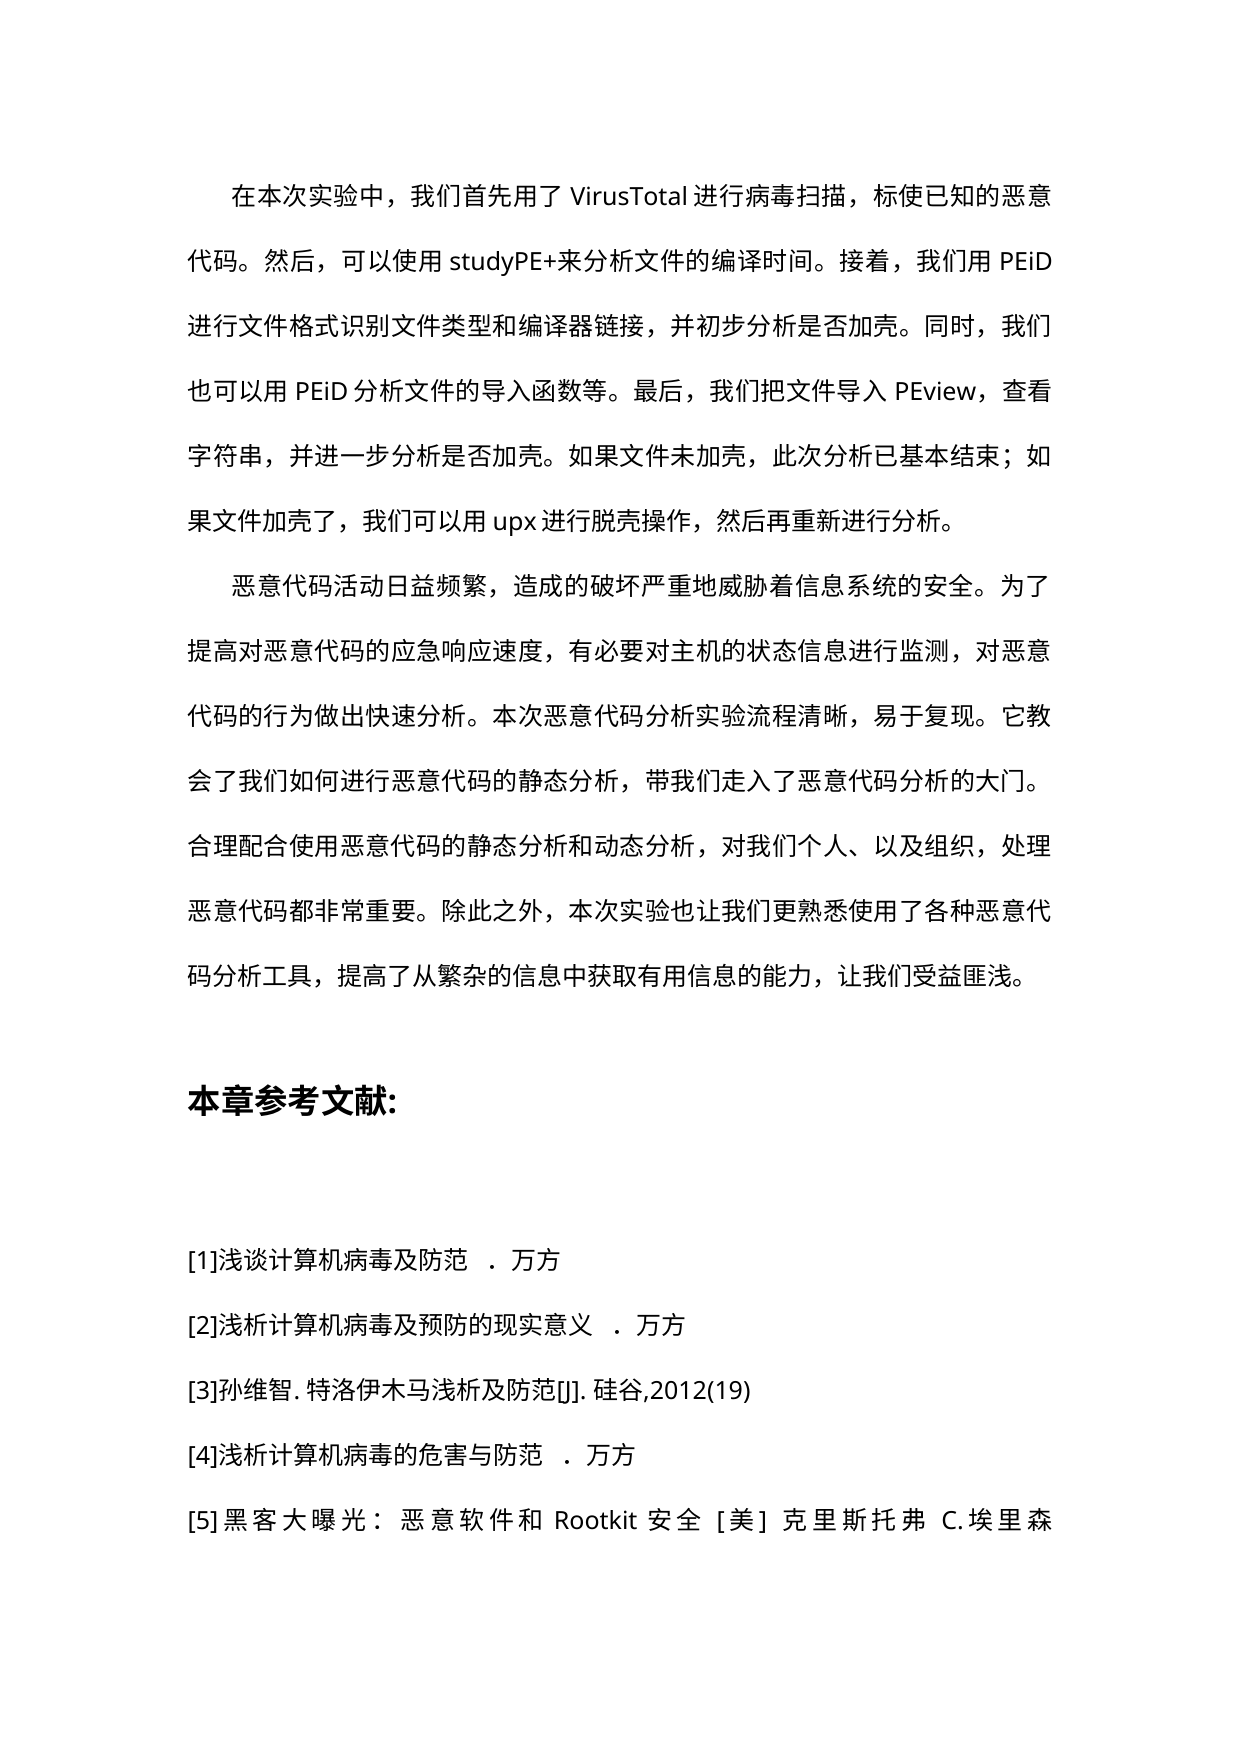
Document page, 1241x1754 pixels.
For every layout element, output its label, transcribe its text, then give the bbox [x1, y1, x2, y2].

text [3]孙维智. 特洛伊木马浅析及防范[J]. 硅谷,2012(19) [187, 1356, 1053, 1421]
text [187, 1486, 1053, 1551]
text [4]浅析计算机病毒的危害与防范 ．万方 [187, 1421, 1053, 1486]
text 在本次实验中，我们首先用了VirusTotal进行病毒扫描，标使已知的恶意代码。然后，可以使用studyPE+来分析文件的编译时间。接着，我们用PEiD进行文件格式识别文件类型和编译器链接，并初步分析是否加壳。同时，我们也可以用PEiD分析文件的导入函数等。最后，我们把文件导入PEview，查看字符串，并进一步分析是否加壳。如果文件未加壳，此次分析已基本结束；如果文件加壳了，我们可以用upx进行脱壳操作，然后再重新进行分析。 [187, 162, 1053, 552]
text [1]浅谈计算机病毒及防范 ．万方 [187, 1193, 1053, 1291]
text 恶意代码活动日益频繁，造成的破坏严重地威胁着信息系统的安全。为了提高对恶意代码的应急响应速度，有必要对主机的状态信息进行监测，对恶意代码的行为做出快速分析。本次恶意代码分析实验流程清晰，易于复现。它教会了我们如何进行恶意代码的静态分析，带我们走入了恶意代码分析的大门。合理配合使用恶意代码的静态分析和动态分析，对我们个人、以及组织，处理恶意代码都非常重要。除此之外，本次实验也让我们更熟悉使用了各种恶意代码分析工具，提高了从繁杂的信息中获取有用信息的能力，让我们受益匪浅。 [187, 552, 1053, 1007]
subtitle 本章参考文献: [187, 1067, 1053, 1132]
text [2]浅析计算机病毒及预防的现实意义 ．万方 [187, 1291, 1053, 1356]
